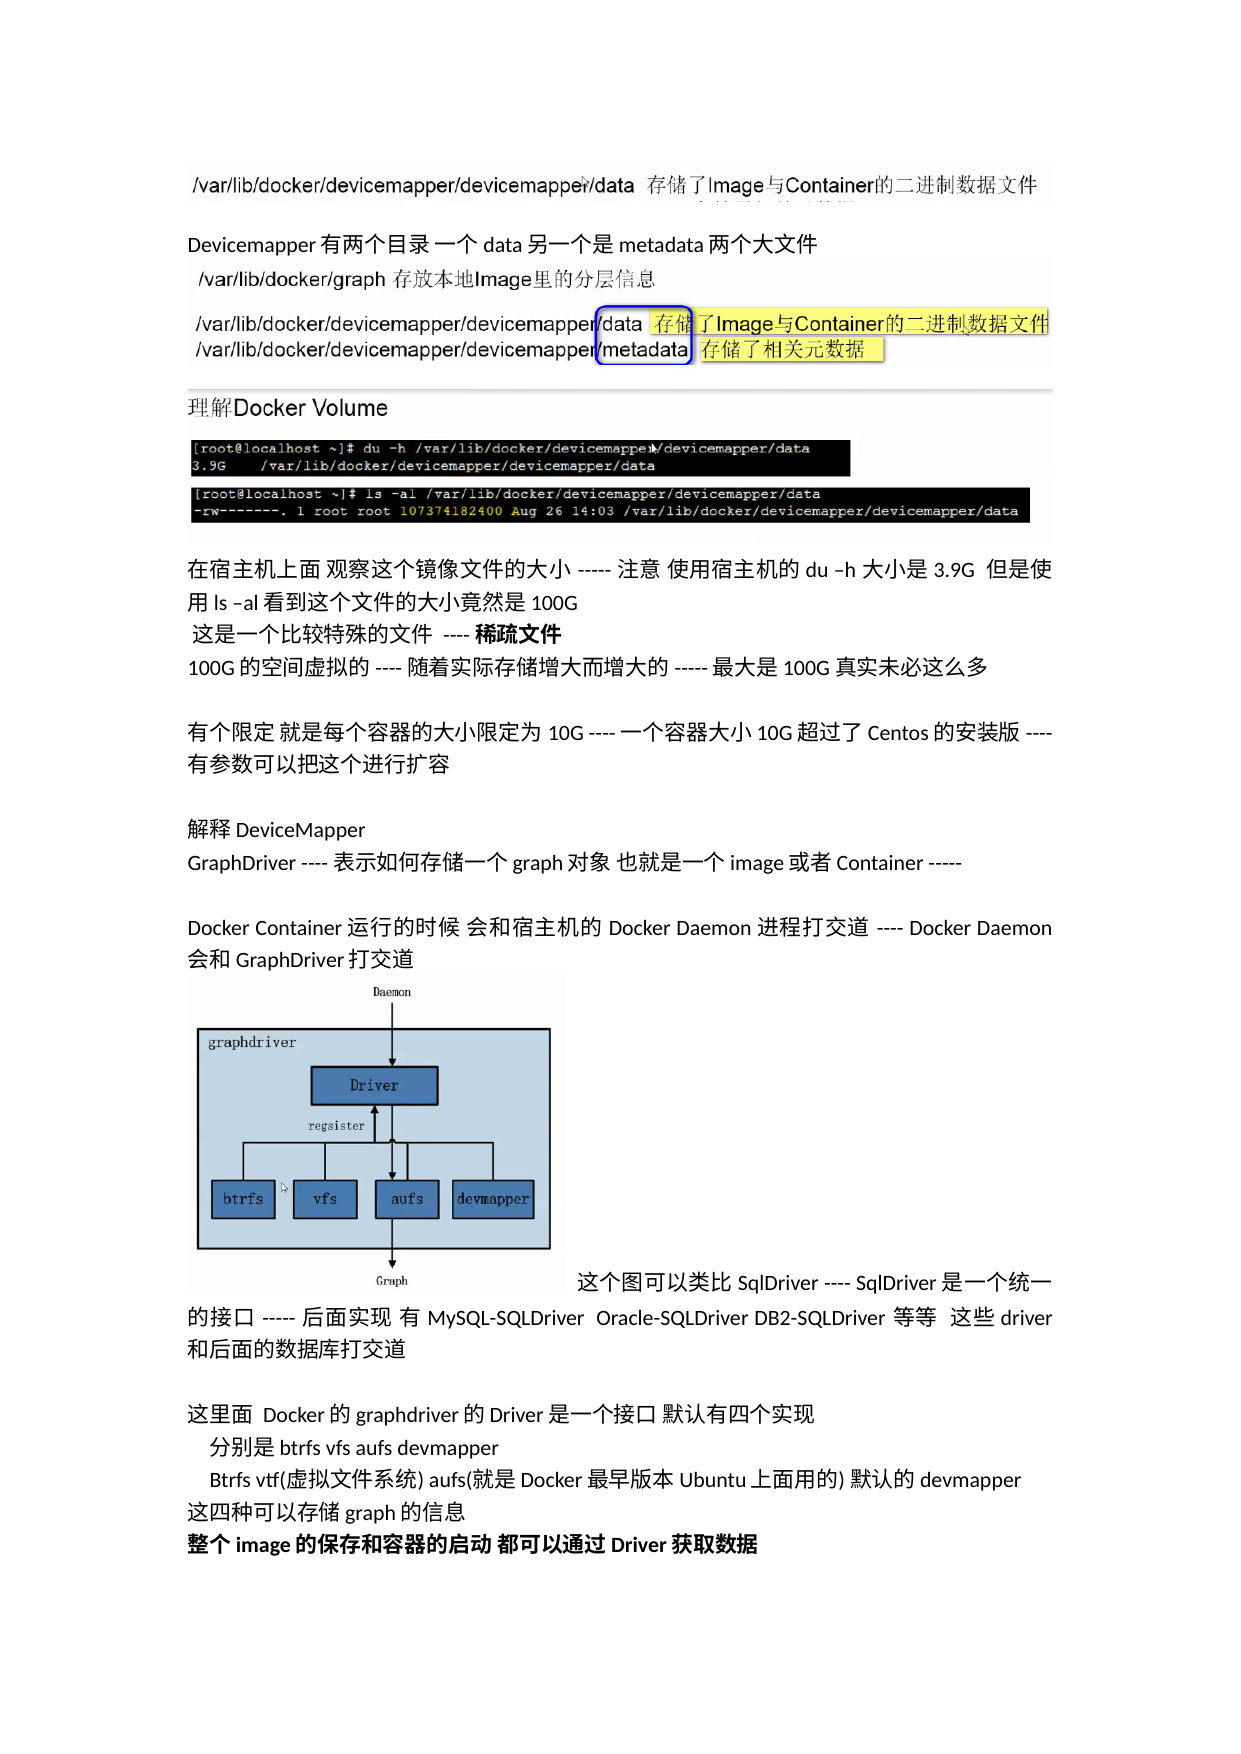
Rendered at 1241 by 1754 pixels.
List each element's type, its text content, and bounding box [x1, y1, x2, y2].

text 整个image的保存和容器的启动 都可以通过Driver获取数据 [187, 1527, 1053, 1559]
text 有个限定 就是每个容器的大小限定为10G ---- 一个容器大小10G 超过了Centos的安装版 ---- 有参数可以把这个进行扩容 [187, 714, 1053, 779]
text Docker Container运行的时候 会和宿主机的Docker Daemon进程打交道 ---- Docker Daemon会和GraphDriver打交道 [187, 909, 1053, 974]
text Devicemapper有两个目录 一个data另一个是metadata 两个大文件 [187, 227, 1053, 259]
text 在宿主机上面 观察这个镜像文件的大小 ----- 注意 使用宿主机的du –h 大小是3.9G 但是使用ls –al 看到这个文件的大小竟然是100G [187, 552, 1053, 617]
text 100G的空间虚拟的 ---- 随着实际存储增大而增大的 ----- 最大是100G 真实未必这么多 [187, 649, 1053, 682]
text Btrfs vtf(虚拟文件系统) aufs(就是Docker最早版本 Ubuntu上面用的) 默认的devmapper [187, 1462, 1053, 1494]
text 分别是btrfs vfs aufs devmapper [187, 1429, 1053, 1462]
text GraphDriver ---- 表示如何存储一个graph对象 也就是一个image或者Container ----- [187, 844, 1053, 877]
text 这是一个比较特殊的文件 ---- 稀疏文件 [187, 617, 1053, 649]
picture [187, 974, 566, 1291]
text 解释DeviceMapper [187, 812, 1053, 844]
text 这里面 Docker的graphdriver的Driver是一个接口 默认有四个实现 [187, 1397, 1053, 1429]
picture [187, 162, 1053, 202]
picture [187, 389, 1053, 544]
picture [187, 259, 1053, 365]
text 这四种可以存储graph的信息 [187, 1494, 1053, 1527]
